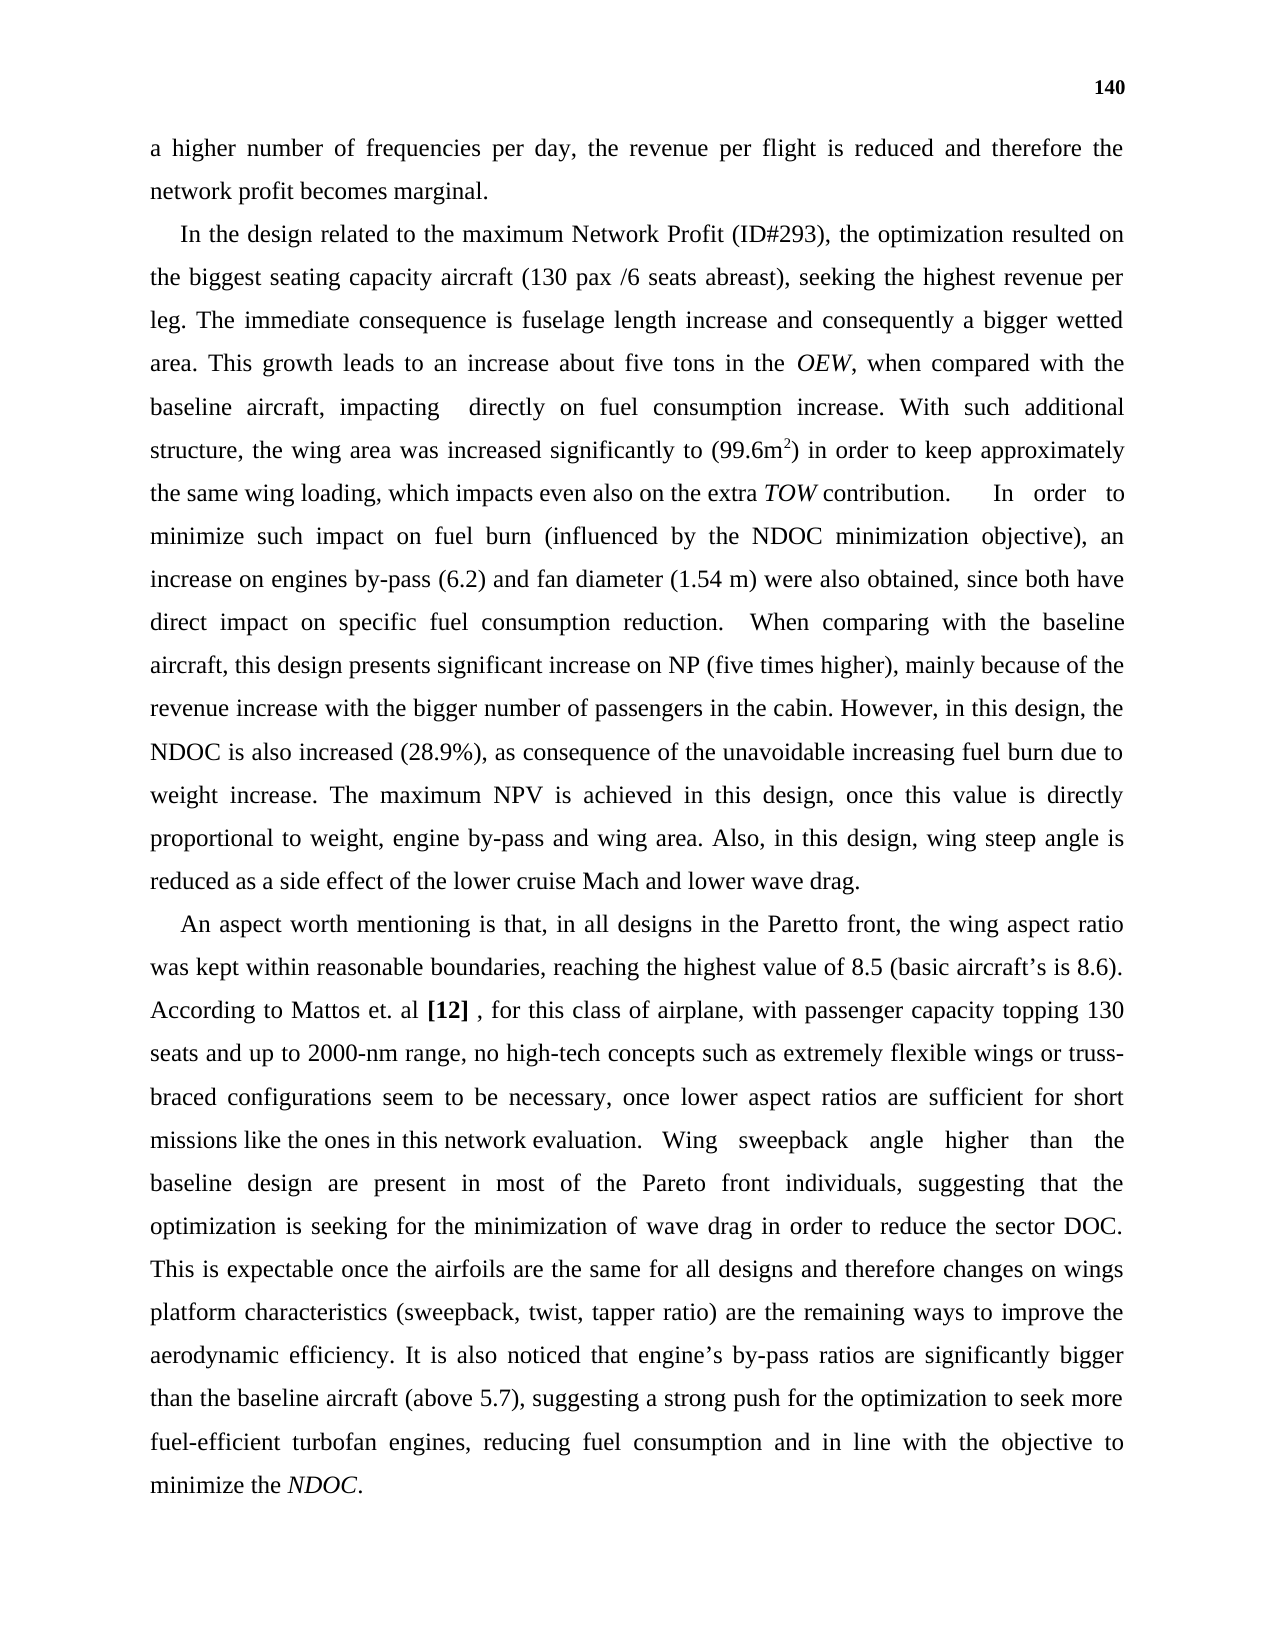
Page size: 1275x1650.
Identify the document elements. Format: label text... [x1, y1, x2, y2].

text An aspect worth mentioning is that, in all designs in the Paretto front, the wing aspect ratio was kept within reasonable boundaries, reaching the highest value of 8.5 (basic aircraft’s is 8.6). According to Mattos et. al , for this class of airplane, with passenger capacity topping 130 seats and up to 2000-nm range, no high-tech concepts such as extremely flexible wings or truss-braced configurations seem to be necessary, once lower aspect ratios are sufficient for short missions like the ones in this network evaluation. Wing sweepback angle higher than the baseline design are present in most of the Pareto front individuals, suggesting that the optimization is seeking for the minimization of wave drag in order to reduce the sector DOC. This is expectable once the airfoils are the same for all designs and therefore changes on wings platform characteristics (sweepback, twist, tapper ratio) are the remaining ways to improve the aerodynamic efficiency. It is also noticed that engine’s by-pass ratios are significantly bigger than the baseline aircraft (above 5.7), suggesting a strong push for the optimization to seek more fuel-efficient turbofan engines, reducing fuel consumption and in line with the objective to minimize the NDOC. [150, 909, 1125, 1498]
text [150, 133, 1125, 205]
text In the design related to the maximum Network Profit (ID#293), the optimization resulted on the biggest seating capacity aircraft (130 pax /6 seats abreast), seeking the highest revenue per leg. The immediate consequence is fuselage length increase and consequently a bigger wetted area. This growth leads to an increase about five tons in the OEW, when compared with the baseline aircraft, impacting directly on fuel consumption increase. With such additional structure, the wing area was increased significantly to (99.6m2) in order to keep approximately the same wing loading, which impacts even also on the extra TOW contribution. In order to minimize such impact on fuel burn (influenced by the NDOC minimization objective), an increase on engines by-pass (6.2) and fan diameter (1.54 m) were also obtained, since both have direct impact on specific fuel consumption reduction. When comparing with the baseline aircraft, this design presents significant increase on NP (five times higher), mainly because of the revenue increase with the bigger number of passengers in the cabin. However, in this design, the NDOC is also increased (28.9%), as consequence of the unavoidable increasing fuel burn due to weight increase. The maximum NPV is achieved in this design, once this value is directly proportional to weight, engine by-pass and wing area. Also, in this design, wing steep angle is reduced as a side effect of the lower cruise Mach and lower wave drag. [150, 219, 1125, 895]
